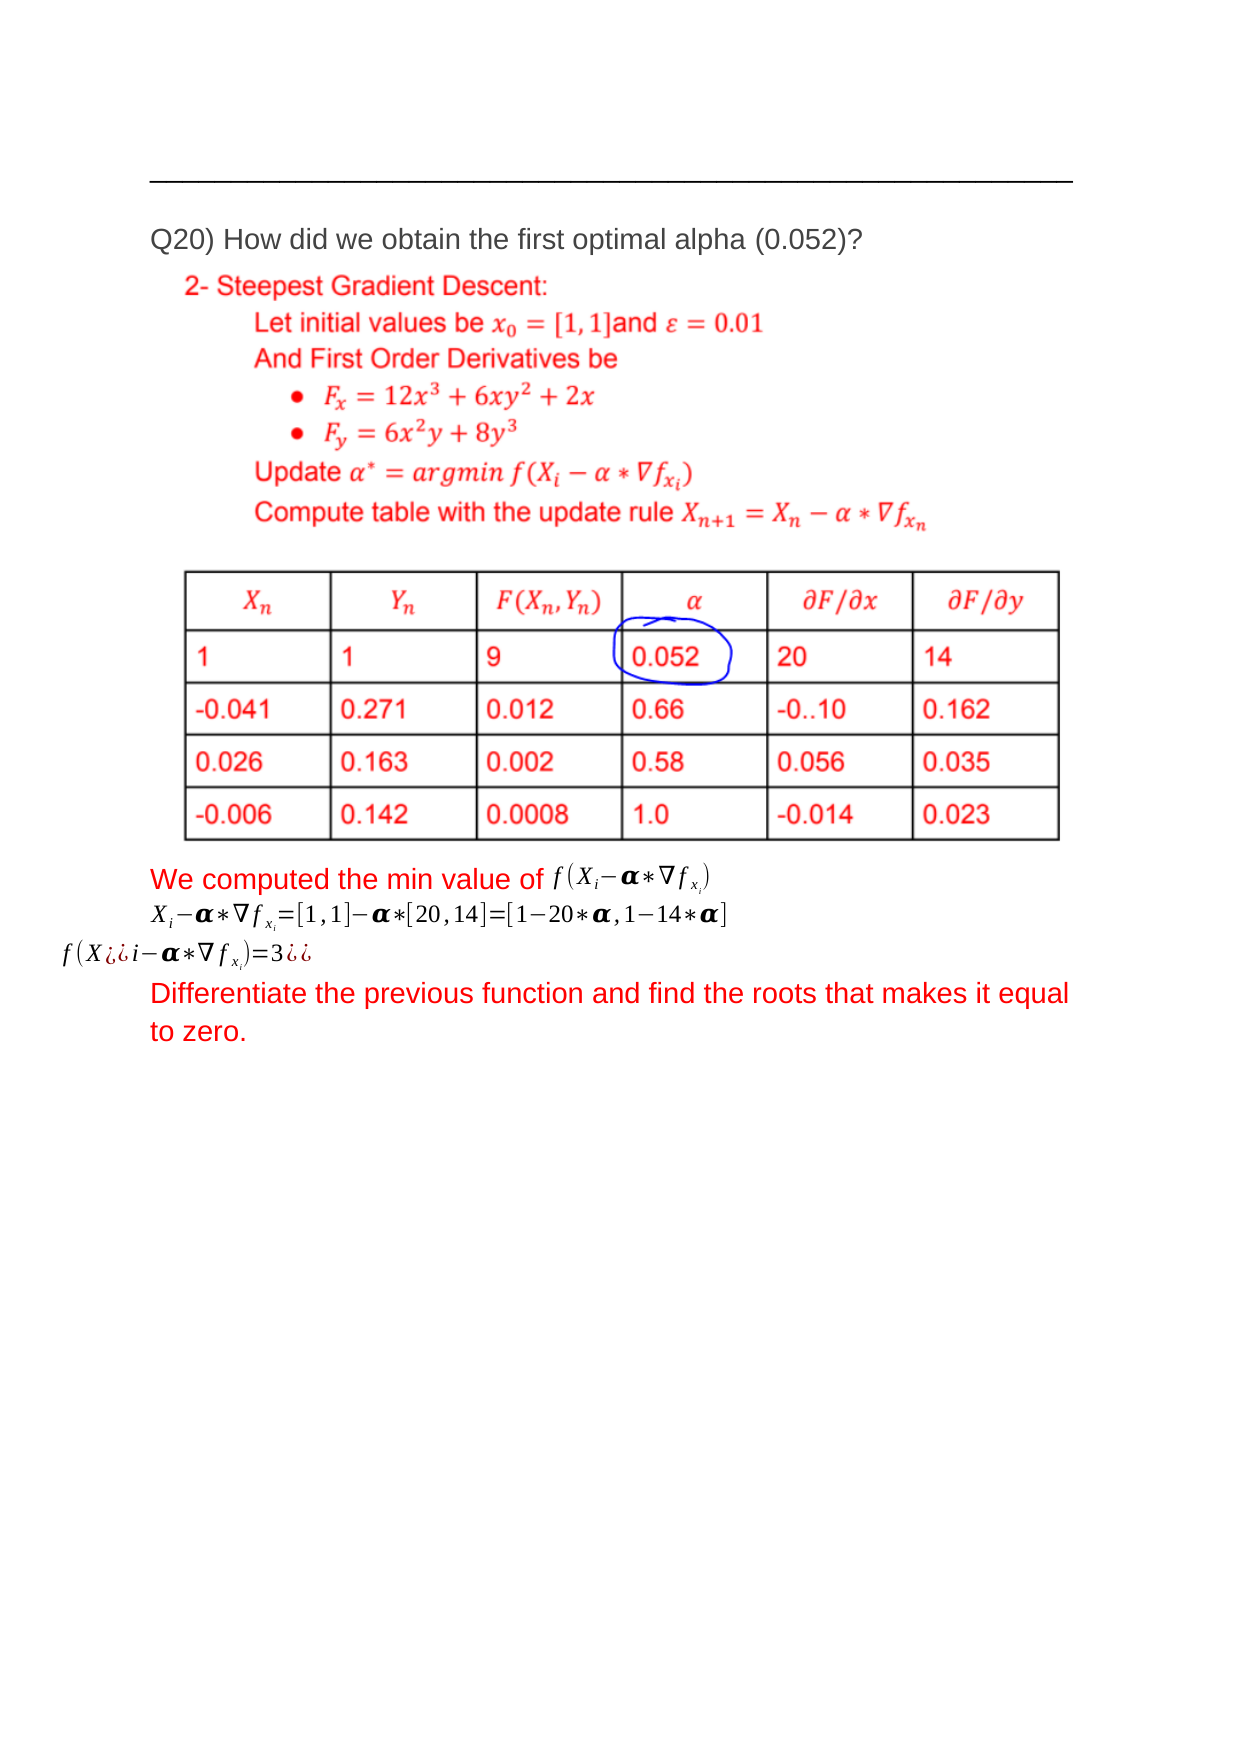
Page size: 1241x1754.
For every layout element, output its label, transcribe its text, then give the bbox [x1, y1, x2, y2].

text We computed the min value of [150, 861, 1090, 896]
subtitle Q20) How did we obtain the first optimal alpha (0.052)? [150, 222, 1090, 255]
text Differentiate the previous function and find the roots that makes it equal to zero. [150, 976, 1090, 1048]
picture [150, 263, 1091, 858]
text _________________________________________________________ [150, 150, 1090, 183]
